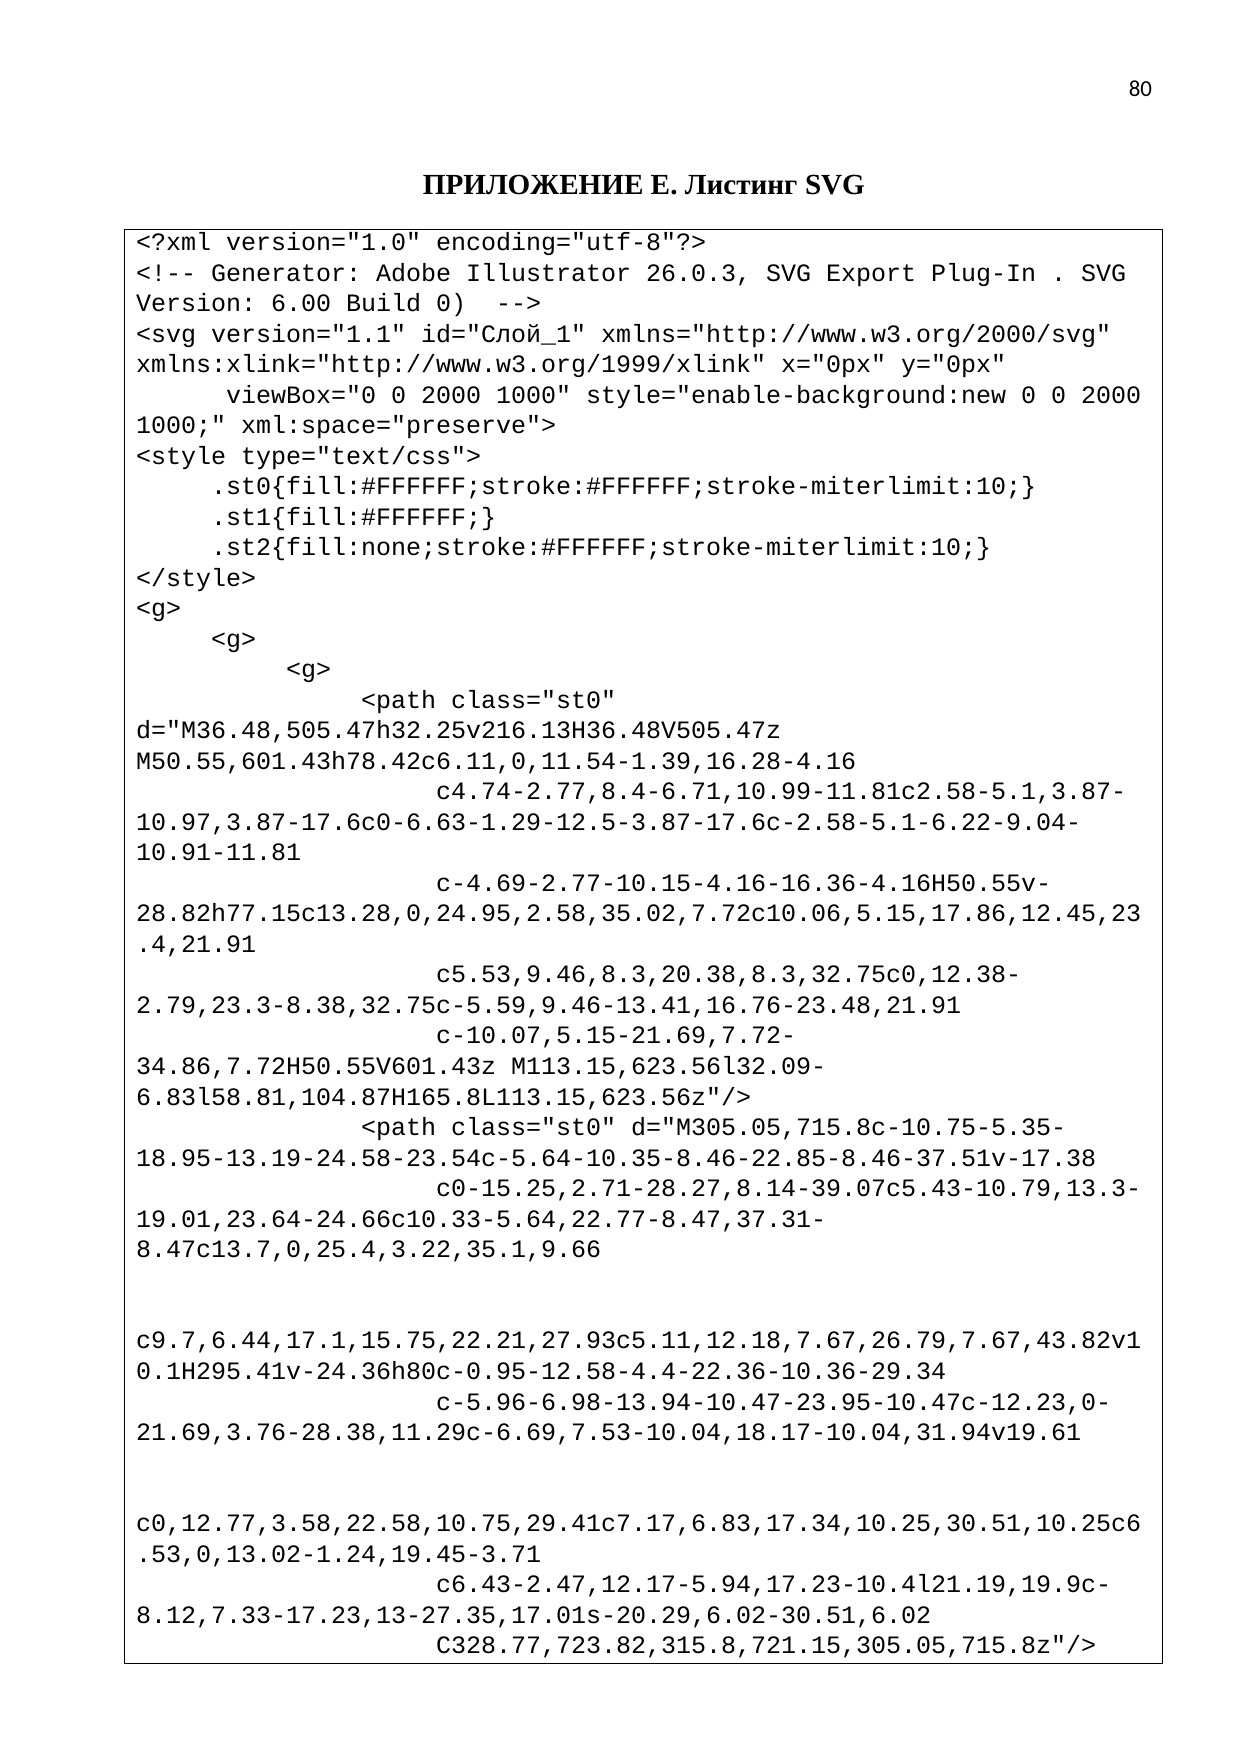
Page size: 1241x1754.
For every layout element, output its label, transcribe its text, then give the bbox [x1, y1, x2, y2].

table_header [125, 230, 1162, 1663]
subtitle ПРИЛОЖЕНИЕ Е. Листинг SVG [136, 167, 1152, 201]
